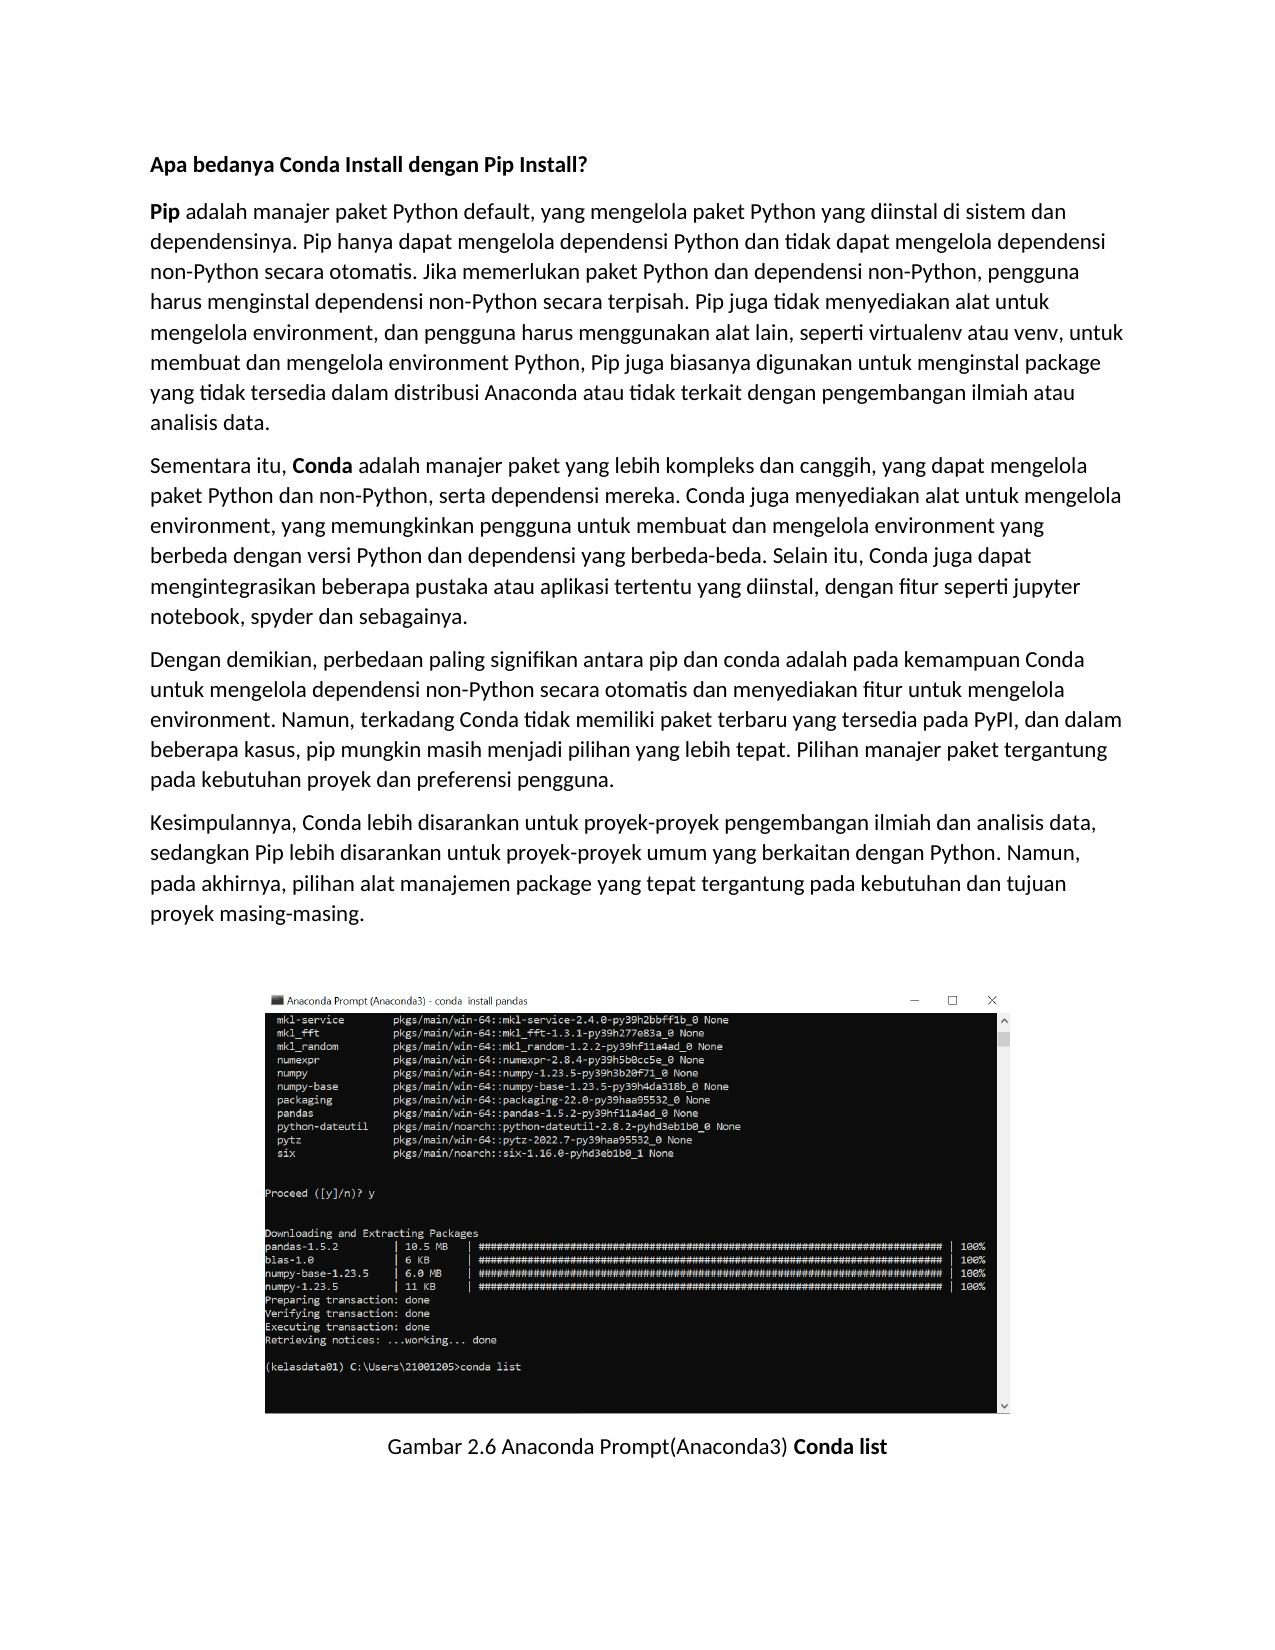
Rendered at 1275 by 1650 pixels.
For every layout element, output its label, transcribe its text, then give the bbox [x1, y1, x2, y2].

text Apa bedanya Conda Install dengan Pip Install? [150, 150, 1125, 178]
text Kesimpulannya, Conda lebih disarankan untuk proyek-proyek pengembangan ilmiah dan analisis data, sedangkan Pip lebih disarankan untuk proyek-proyek umum yang berkaitan dengan Python. Namun, pada akhirnya, pilihan alat manajemen package yang tepat tergantung pada kebutuhan dan tujuan proyek masing-masing. [150, 808, 1125, 927]
text Sementara itu, Conda adalah manajer paket yang lebih kompleks dan canggih, yang dapat mengelola paket Python dan non-Python, serta dependensi mereka. Conda juga menyediakan alat untuk mengelola environment, yang memungkinkan pengguna untuk membuat dan mengelola environment yang berbeda dengan versi Python dan dependensi yang berbeda-beda. Selain itu, Conda juga dapat mengintegrasikan beberapa pustaka atau aplikasi tertentu yang diinstal, dengan fitur seperti jupyter notebook, spyder dan sebagainya. [150, 451, 1125, 630]
picture [265, 988, 1010, 1414]
text Pip adalah manajer paket Python default, yang mengelola paket Python yang diinstal di sistem dan dependensinya. Pip hanya dapat mengelola dependensi Python dan tidak dapat mengelola dependensi non-Python secara otomatis. Jika memerlukan paket Python dan dependensi non-Python, pengguna harus menginstal dependensi non-Python secara terpisah. Pip juga tidak menyediakan alat untuk mengelola environment, dan pengguna harus menggunakan alat lain, seperti virtualenv atau venv, untuk membuat dan mengelola environment Python, Pip juga biasanya digunakan untuk menginstal package yang tidak tersedia dalam distribusi Anaconda atau tidak terkait dengan pengembangan ilmiah atau analisis data. [150, 197, 1125, 436]
text Gambar 2.6 Anaconda Prompt(Anaconda3) Conda list [150, 1432, 1125, 1460]
text Dengan demikian, perbedaan paling signifikan antara pip dan conda adalah pada kemampuan Conda untuk mengelola dependensi non-Python secara otomatis dan menyediakan fitur untuk mengelola environment. Namun, terkadang Conda tidak memiliki paket terbaru yang tersedia pada PyPI, dan dalam beberapa kasus, pip mungkin masih menjadi pilihan yang lebih tepat. Pilihan manajer paket tergantung pada kebutuhan proyek dan preferensi pengguna. [150, 645, 1125, 794]
